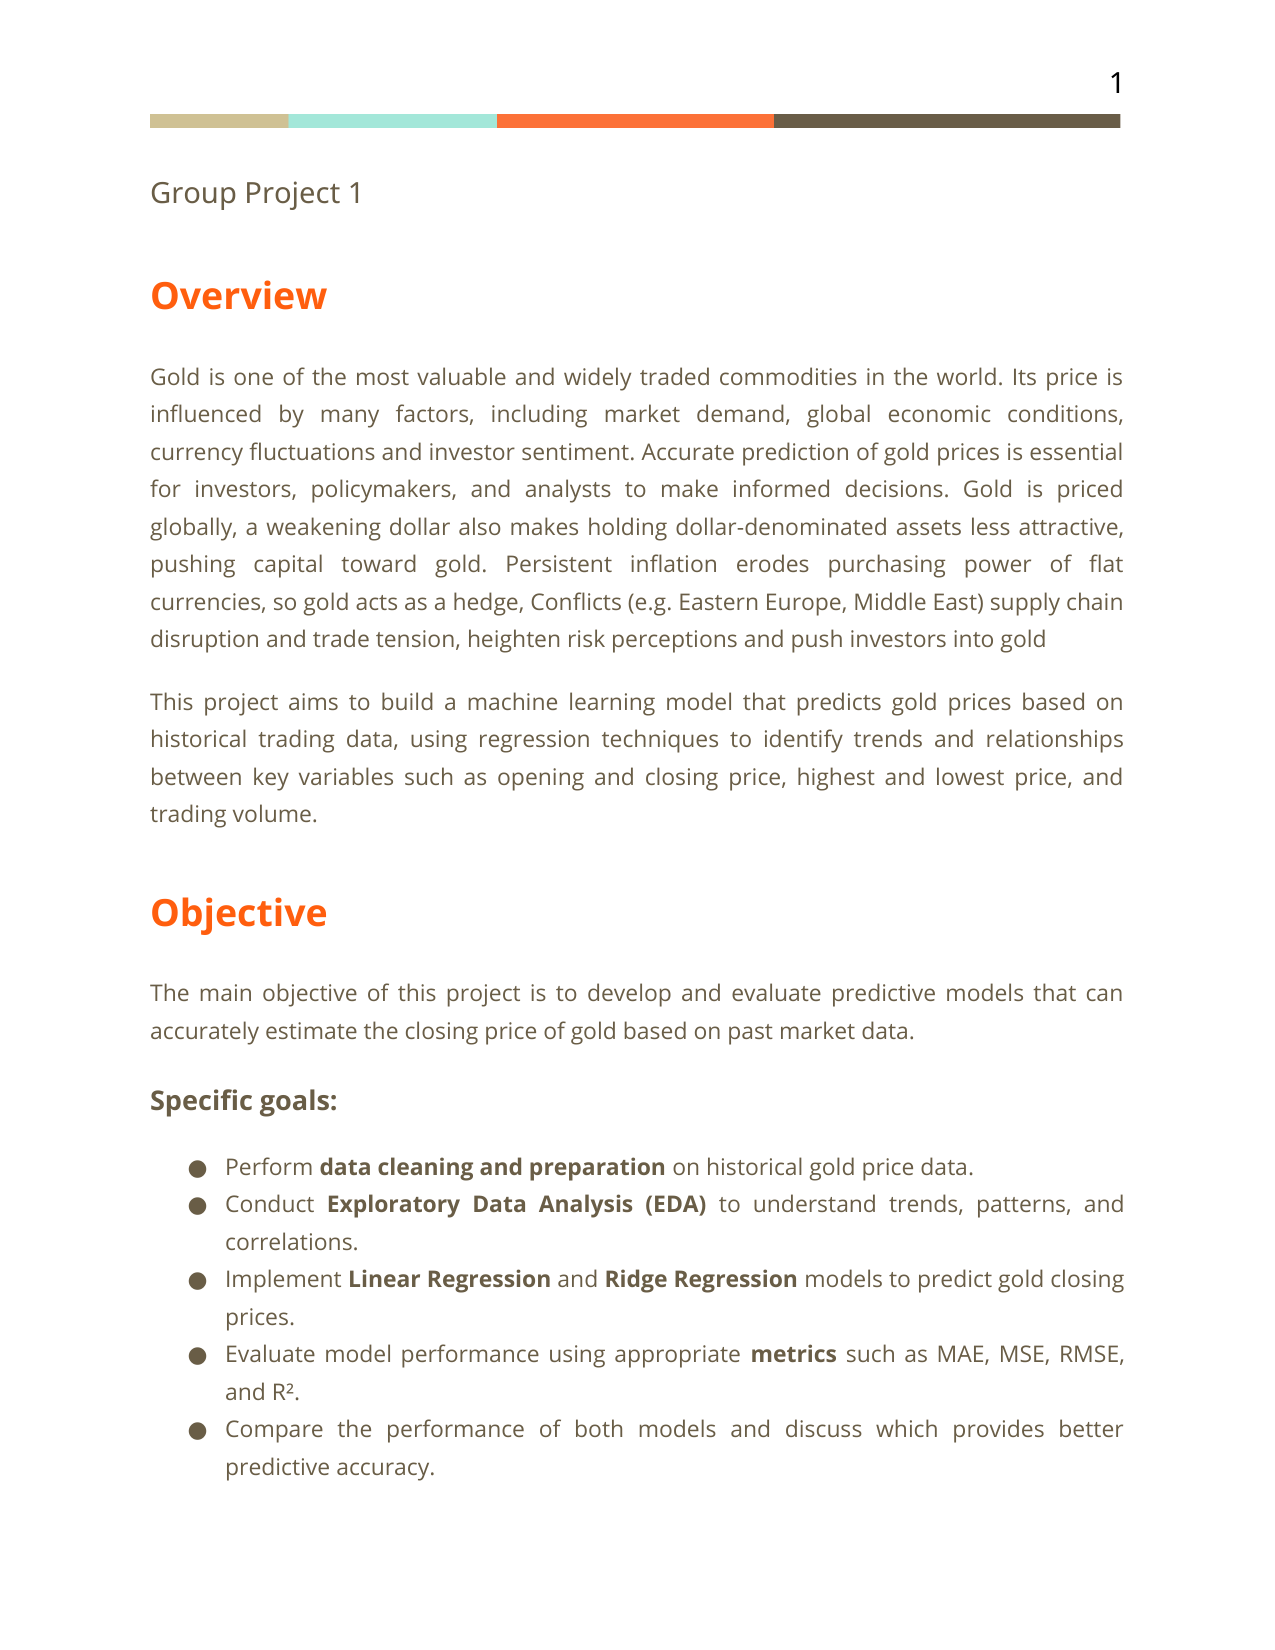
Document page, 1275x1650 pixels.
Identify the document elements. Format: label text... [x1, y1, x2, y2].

text The main objective of this project is to develop and evaluate predictive models that can accurately estimate the closing price of gold based on past market data. [150, 977, 1125, 1046]
list Perform data cleaning and preparation on historical gold price data. [187, 1151, 1125, 1182]
list Implement Linear Regression and Ridge Regression models to predict gold closing prices. [187, 1263, 1125, 1332]
text Group Project 1 [150, 172, 1125, 212]
text Gold is one of the most valuable and widely traded commodities in the world. Its price is influenced by many factors, including market demand, global economic conditions, currency fluctuations and investor sentiment. Accurate prediction of gold prices is essential for investors, policymakers, and analysts to make informed decisions. Gold is priced globally, a weakening dollar also makes holding dollar-denominated assets less attractive, pushing capital toward gold. Persistent inflation erodes purchasing power of flat currencies, so gold acts as a hedge, Conflicts (e.g. Eastern Europe, Middle East) supply chain disruption and trade tension, heighten risk perceptions and push investors into gold [150, 361, 1125, 655]
picture [150, 114, 1121, 128]
list Compare the performance of both models and discuss which provides better predictive accuracy. [187, 1413, 1125, 1482]
list Evaluate model performance using appropriate metrics such as MAE, MSE, RMSE, and R². [187, 1338, 1125, 1407]
subtitle Objective [150, 886, 1125, 937]
subtitle Specific goals: [150, 1081, 1125, 1118]
list Conduct Exploratory Data Analysis (EDA) to understand trends, patterns, and correlations. [187, 1188, 1125, 1257]
text This project aims to build a machine learning model that predicts gold prices based on historical trading data, using regression techniques to identify trends and relationships between key variables such as opening and closing price, highest and lowest price, and trading volume. [150, 686, 1125, 830]
subtitle Overview [150, 269, 1125, 321]
